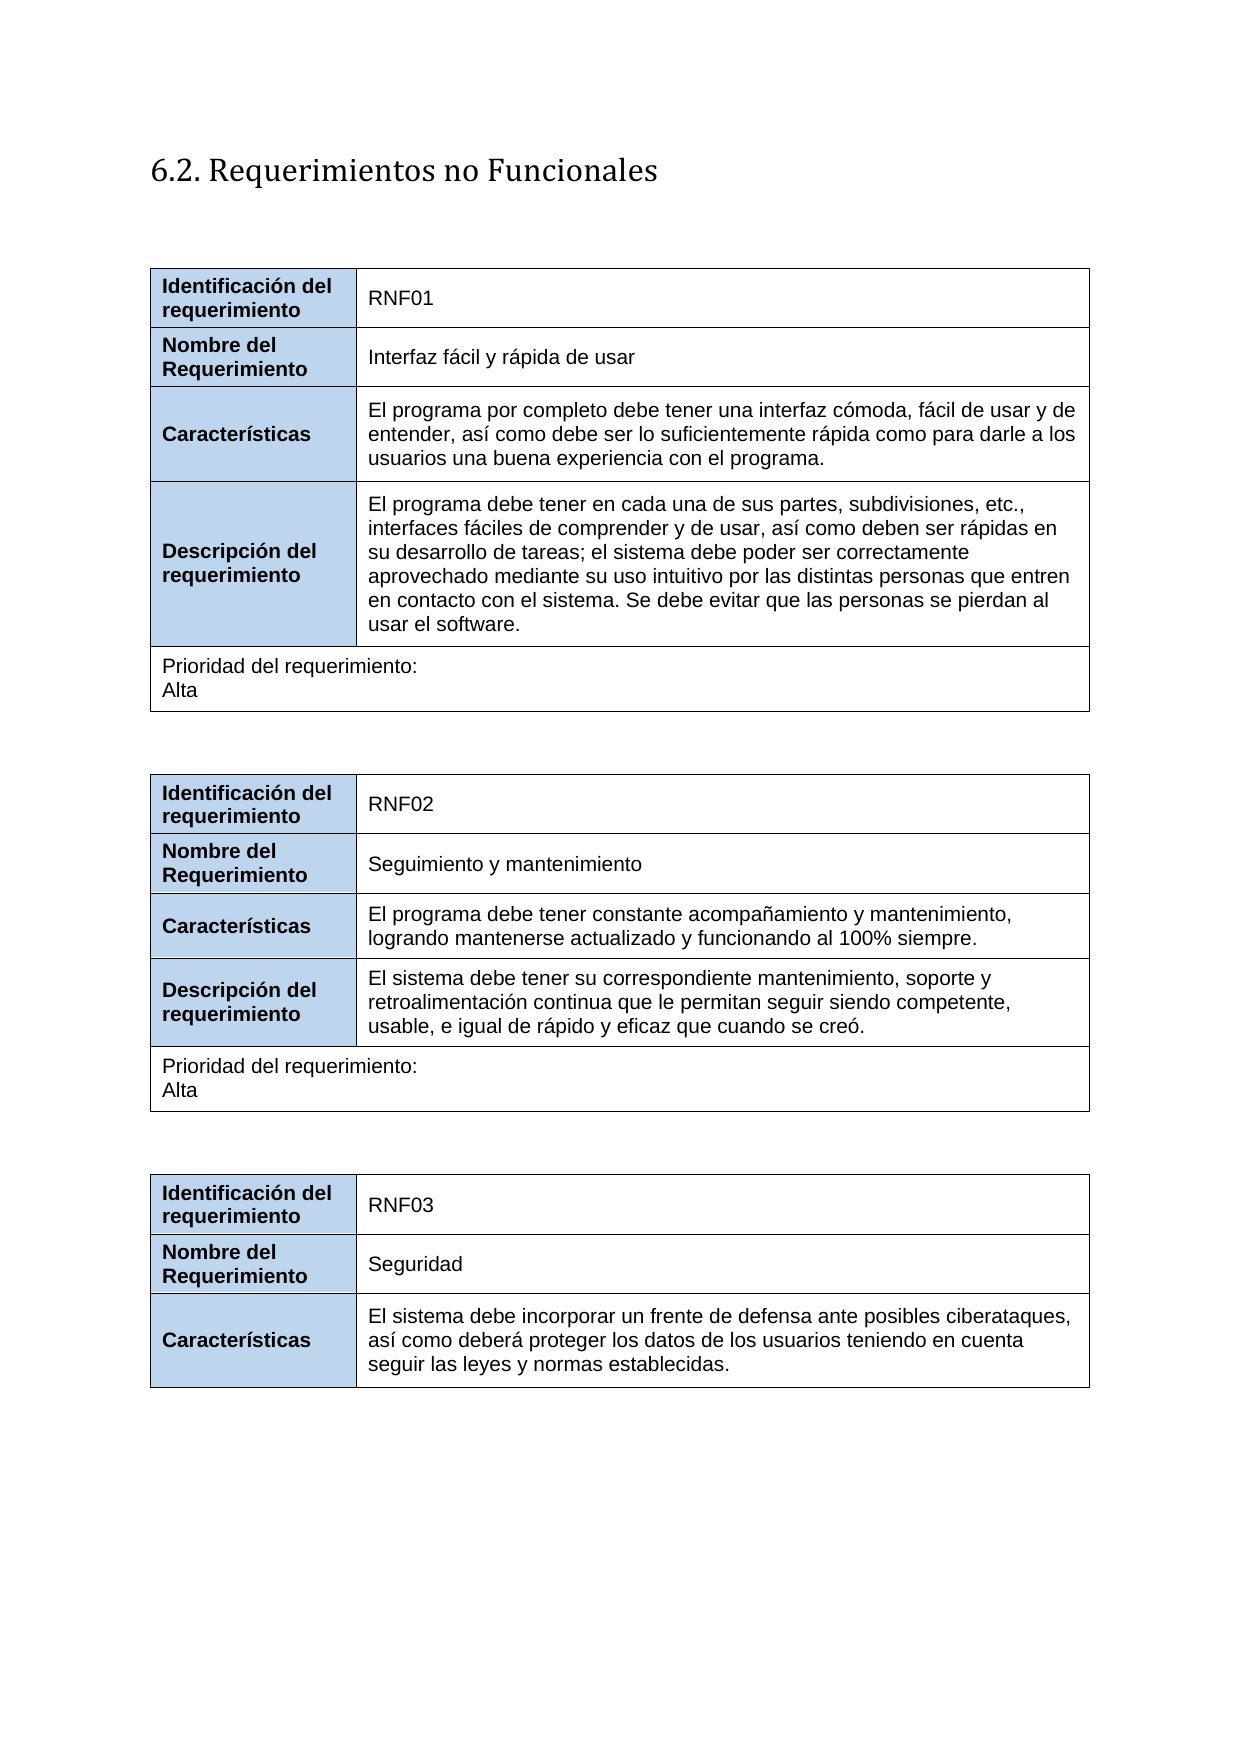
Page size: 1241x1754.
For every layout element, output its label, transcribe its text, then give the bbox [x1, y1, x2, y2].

table_cell Descripción del requerimiento [151, 482, 356, 646]
table_cell Seguimiento y mantenimiento [357, 834, 1089, 892]
table_cell El sistema debe tener su correspondiente mantenimiento, soporte y retroalimentación continua que le permitan seguir siendo competente, usable, e igual de rápido y eficaz que cuando se creó. [357, 959, 1089, 1046]
table_cell El programa debe tener constante acompañamiento y mantenimiento, logrando mantenerse actualizado y funcionando al 100% siempre. [357, 894, 1089, 957]
subtitle Requerimientos no Funcionales [150, 150, 1090, 189]
table_header RNF02 [357, 775, 1089, 833]
table_cell Características [151, 894, 356, 957]
table_cell El programa debe tener en cada una de sus partes, subdivisiones, etc., interfaces fáciles de comprender y de usar, así como deben ser rápidas en su desarrollo de tareas; el sistema debe poder ser correctamente aprovechado mediante su uso intuitivo por las distintas personas que entren en contacto con el sistema. Se debe evitar que las personas se pierdan al usar el software. [357, 482, 1089, 646]
table_cell Descripción del requerimiento [151, 959, 356, 1046]
table_cell Características [151, 387, 356, 481]
table_cell Nombre del Requerimiento [151, 1235, 356, 1292]
table_cell Interfaz fácil y rápida de usar [357, 328, 1089, 386]
table_header RNF01 [357, 269, 1089, 327]
table_cell Nombre del Requerimiento [151, 328, 356, 386]
table_cell Prioridad del requerimiento: Alta [151, 647, 1089, 711]
table_header Identificación del requerimiento [151, 269, 356, 327]
table_header RNF03 [357, 1175, 1089, 1233]
table_header Identificación del requerimiento [151, 775, 356, 833]
table_cell Prioridad del requerimiento: Alta [151, 1047, 1089, 1111]
table_cell Nombre del Requerimiento [151, 834, 356, 892]
table_header Identificación del requerimiento [151, 1175, 356, 1233]
table_cell Seguridad [357, 1235, 1089, 1292]
table_cell El programa por completo debe tener una interfaz cómoda, fácil de usar y de entender, así como debe ser lo suficientemente rápida como para darle a los usuarios una buena experiencia con el programa. [357, 387, 1089, 481]
table_cell El sistema debe incorporar un frente de defensa ante posibles ciberataques, así como deberá proteger los datos de los usuarios teniendo en cuenta seguir las leyes y normas establecidas. [357, 1294, 1089, 1387]
table_cell Características [151, 1294, 356, 1387]
